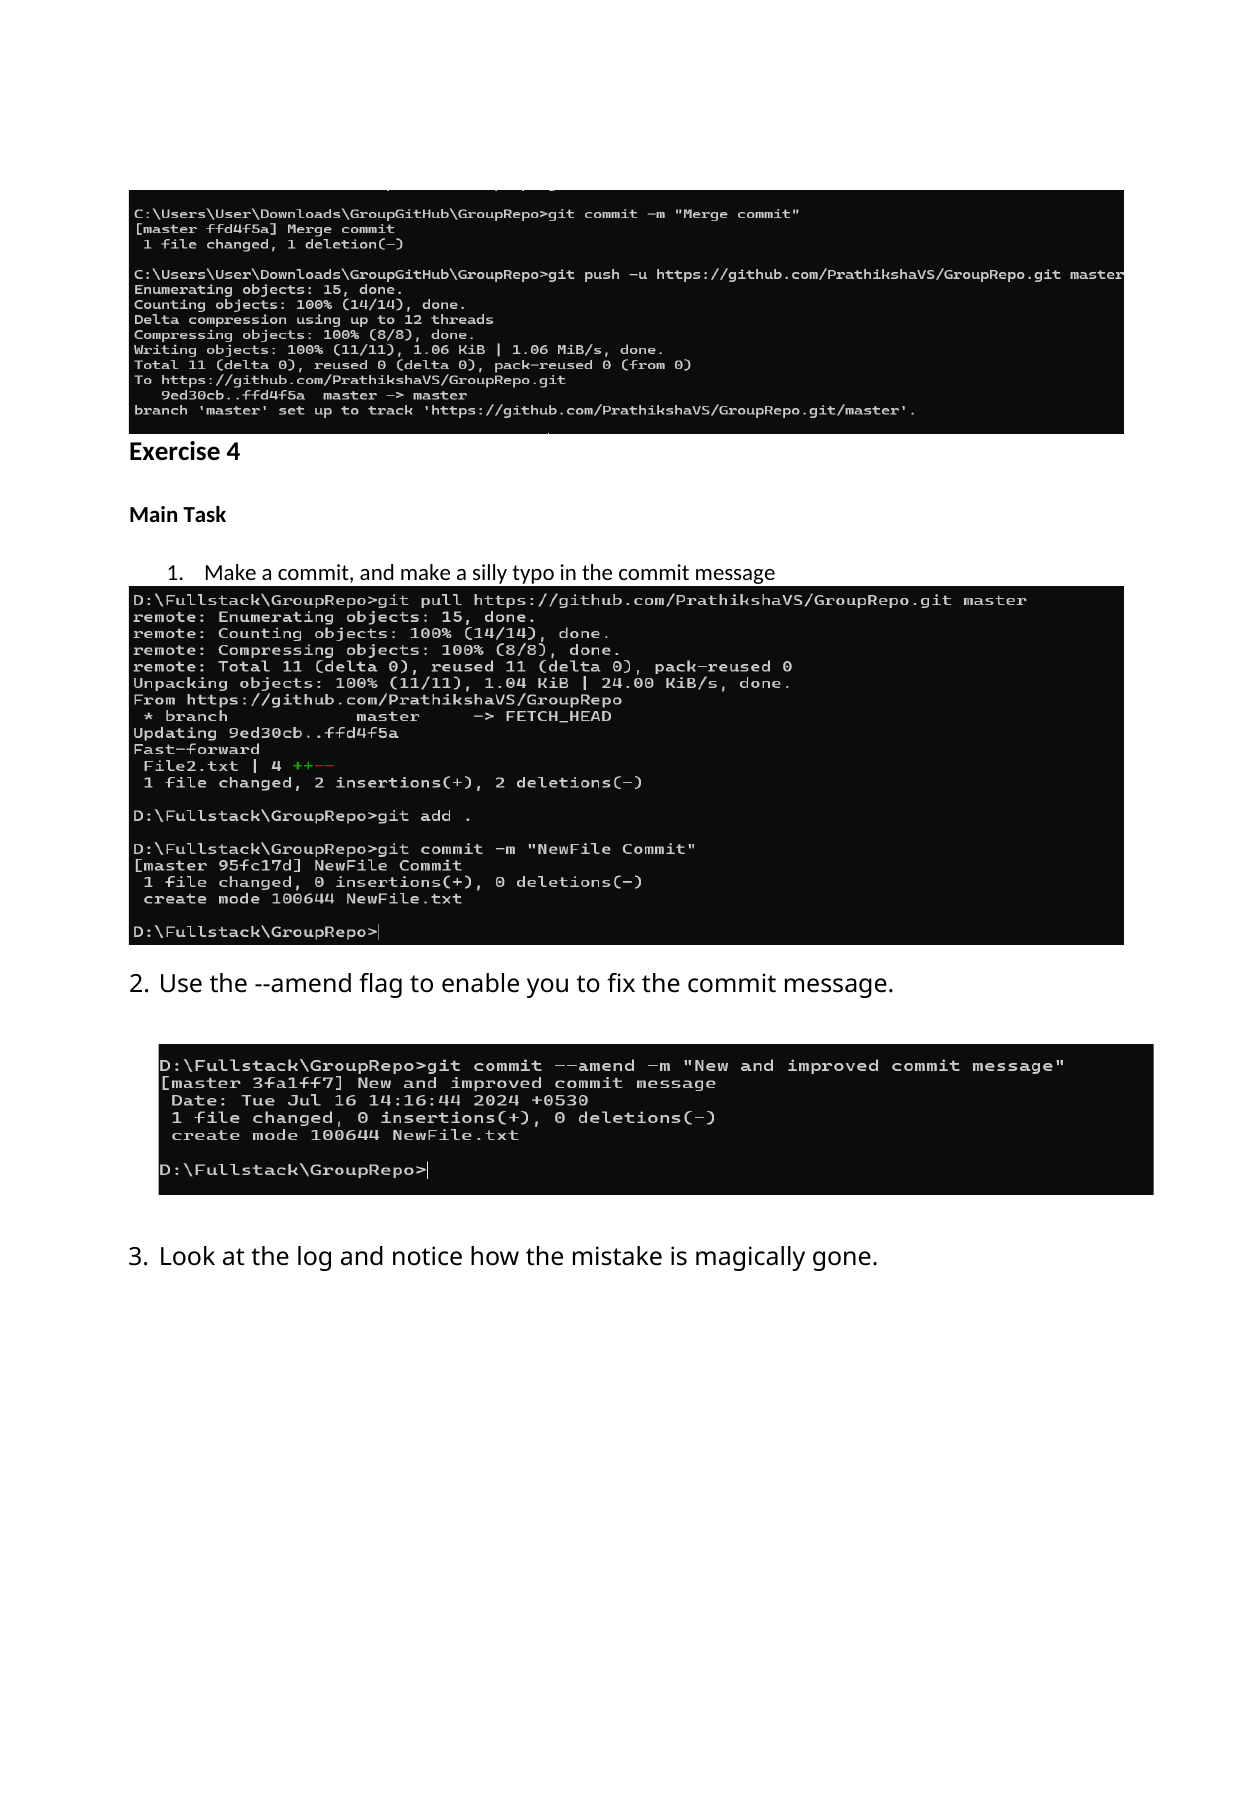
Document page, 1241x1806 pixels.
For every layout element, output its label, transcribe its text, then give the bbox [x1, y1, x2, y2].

picture [158, 1044, 1154, 1195]
picture [128, 586, 1124, 945]
list Use the --amend flag to enable you to fix the commit message. [129, 966, 1124, 1000]
list Make a commit, and make a silly typo in the commit message [166, 558, 1124, 586]
text Main Task [129, 500, 1124, 558]
text Exercise 4 [129, 434, 1124, 467]
picture [128, 190, 1124, 434]
list Look at the log and notice how the mistake is magically gone. [128, 1239, 1124, 1273]
